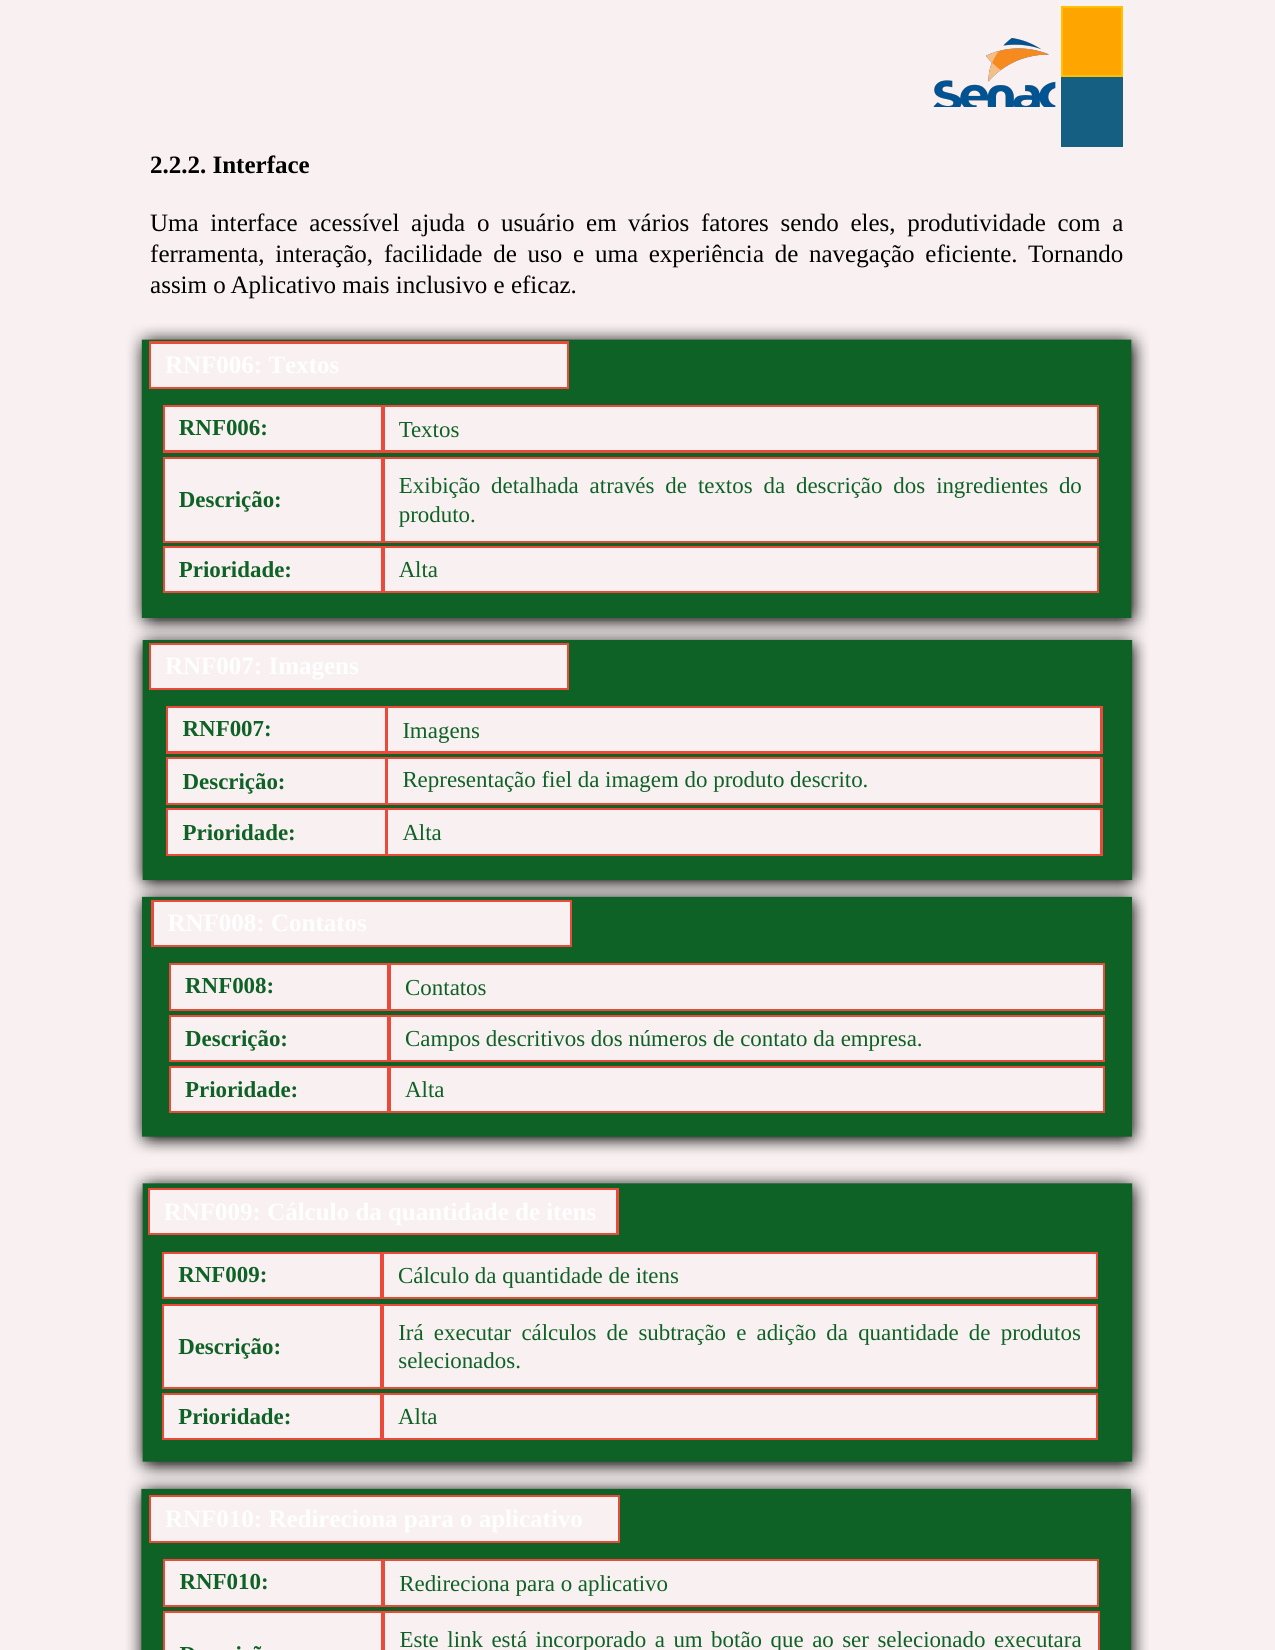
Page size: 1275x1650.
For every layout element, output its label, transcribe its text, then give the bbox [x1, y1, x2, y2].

text 2.2.2. Interface [150, 150, 1125, 179]
text Uma interface acessível ajuda o usuário em vários fatores sendo eles, produtividade com a ferramenta, interação, facilidade de uso e uma experiência de navegação eficiente. Tornando assim o Aplicativo mais inclusivo e eficaz. [150, 208, 1125, 299]
picture [933, 38, 1056, 107]
